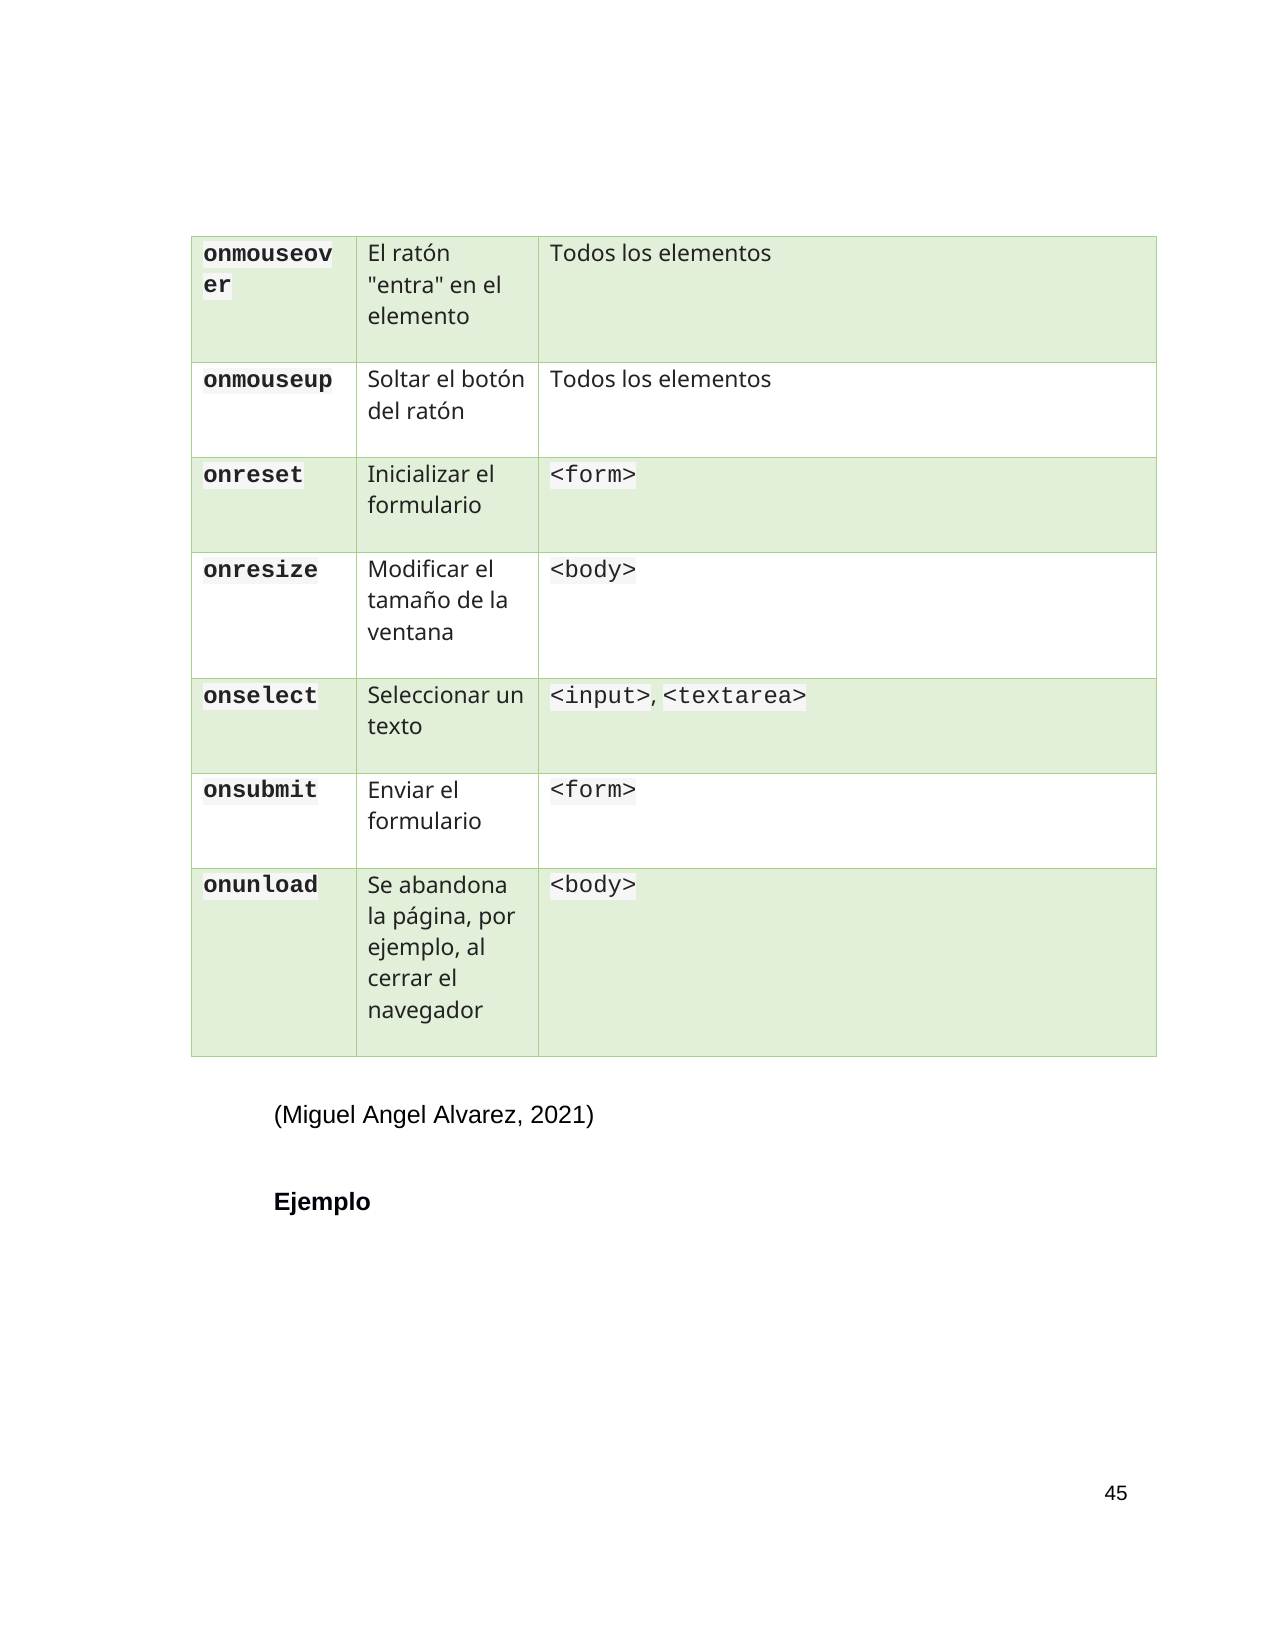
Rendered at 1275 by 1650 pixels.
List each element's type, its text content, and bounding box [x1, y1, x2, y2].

table_cell onselect [192, 679, 356, 773]
table_cell <body> [539, 869, 1156, 1056]
table_cell onreset [192, 458, 356, 552]
table_cell Se abandona la página, por ejemplo, al cerrar el navegador [357, 869, 538, 1056]
table_cell Enviar el formulario [357, 774, 538, 867]
table_cell <form> [539, 458, 1156, 552]
table_cell onresize [192, 553, 356, 678]
table_cell onsubmit [192, 774, 356, 867]
text Ejemplo [273, 1186, 1127, 1215]
table_cell Todos los elementos [539, 237, 1156, 362]
table_cell <body> [539, 553, 1156, 678]
table_cell Seleccionar un texto [357, 679, 538, 773]
table_cell Modificar el tamaño de la ventana [357, 553, 538, 678]
table_cell <form> [539, 774, 1156, 867]
table_cell <input>, <textarea> [539, 679, 1156, 773]
table_cell El ratón "entra" en el elemento [357, 237, 538, 362]
table_cell onunload [192, 869, 356, 1056]
table_cell Inicializar el formulario [357, 458, 538, 552]
table_cell onmouseup [192, 363, 356, 457]
table_cell Todos los elementos [539, 363, 1156, 457]
table_cell onmouseover [192, 237, 356, 362]
table_cell Soltar el botón del ratón [357, 363, 538, 457]
